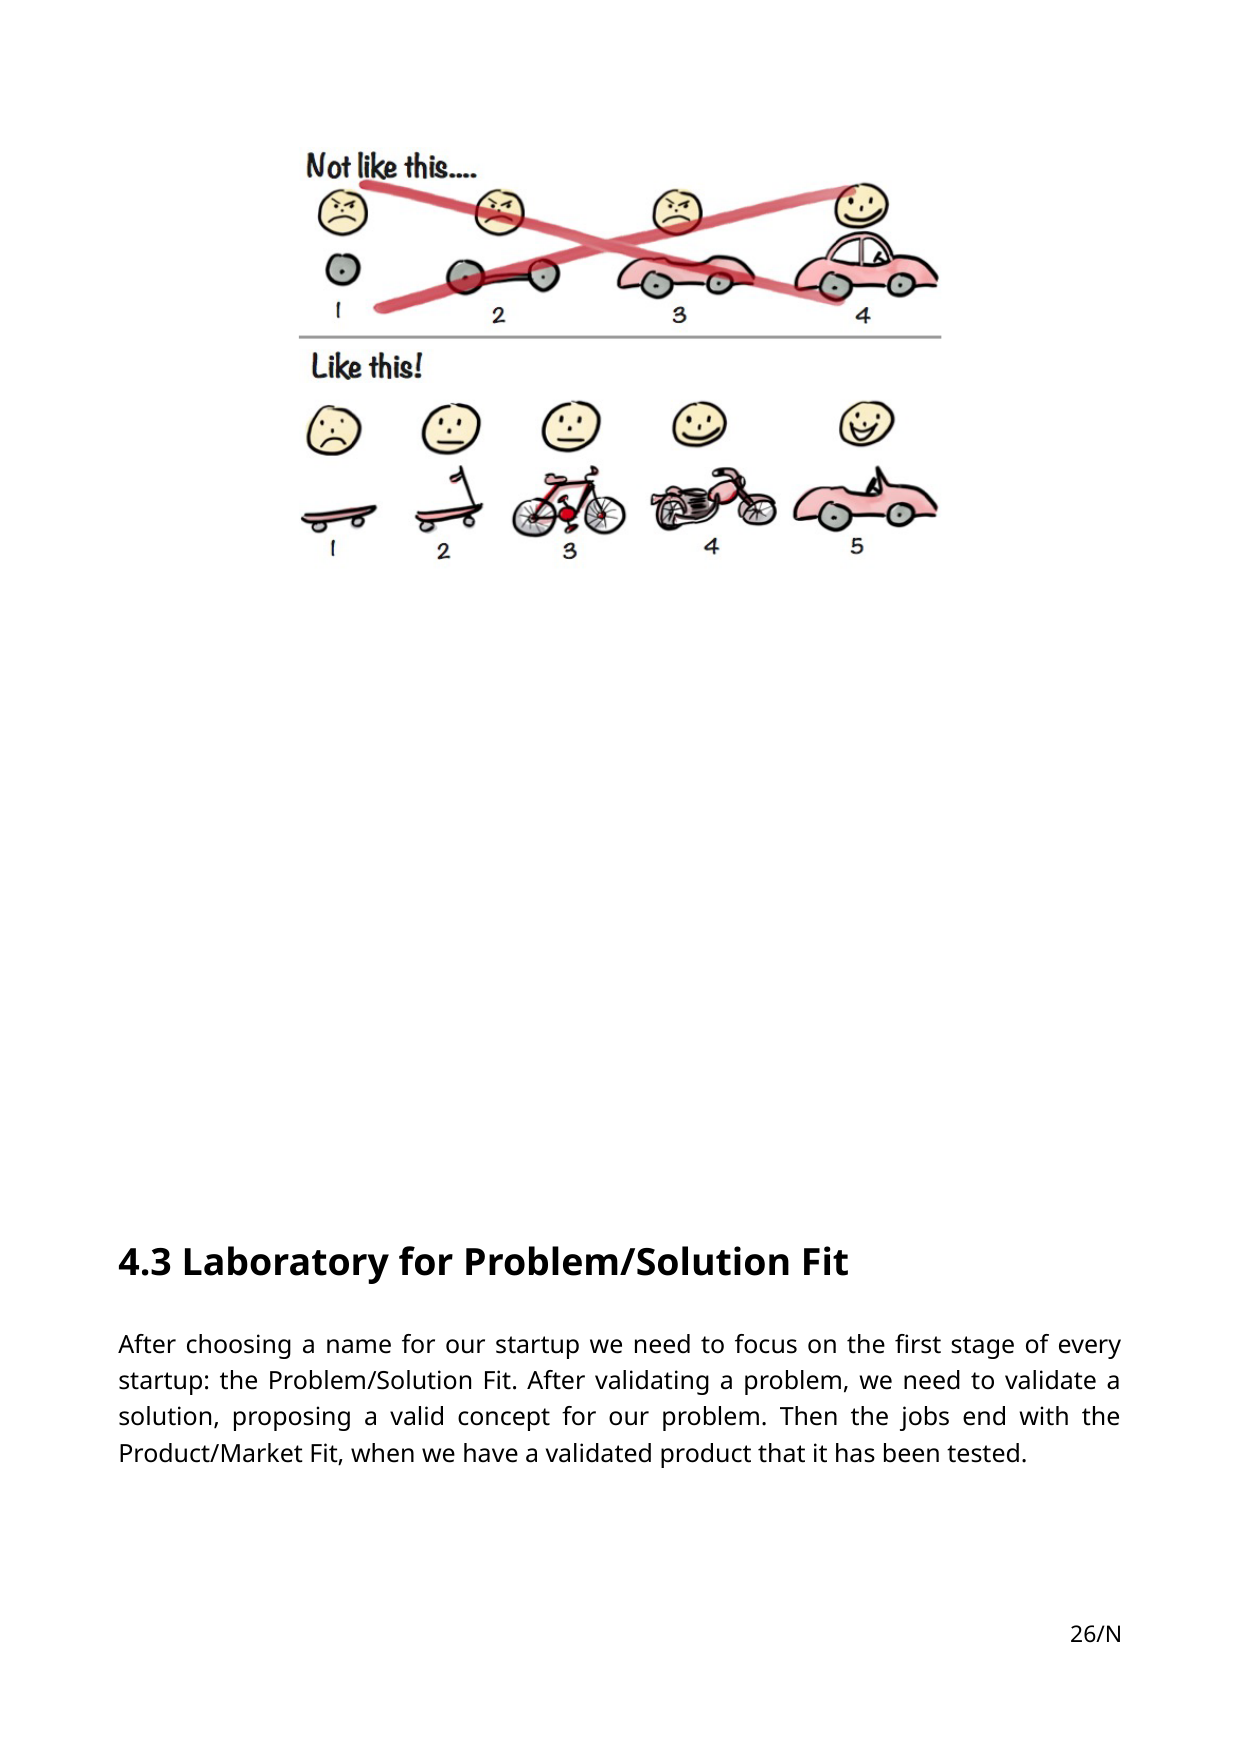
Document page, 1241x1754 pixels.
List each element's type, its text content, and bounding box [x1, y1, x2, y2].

text After choosing a name for our startup we need to focus on the first stage of every startup: the Problem/Solution Fit. After validating a problem, we need to validate a solution, proposing a valid concept for our problem. Then the jobs end with the Product/Market Fit, when we have a validated product that it has been tested. [118, 1326, 1122, 1469]
subtitle 4.3 Laboratory for Problem/Solution Fit [118, 1235, 1122, 1286]
